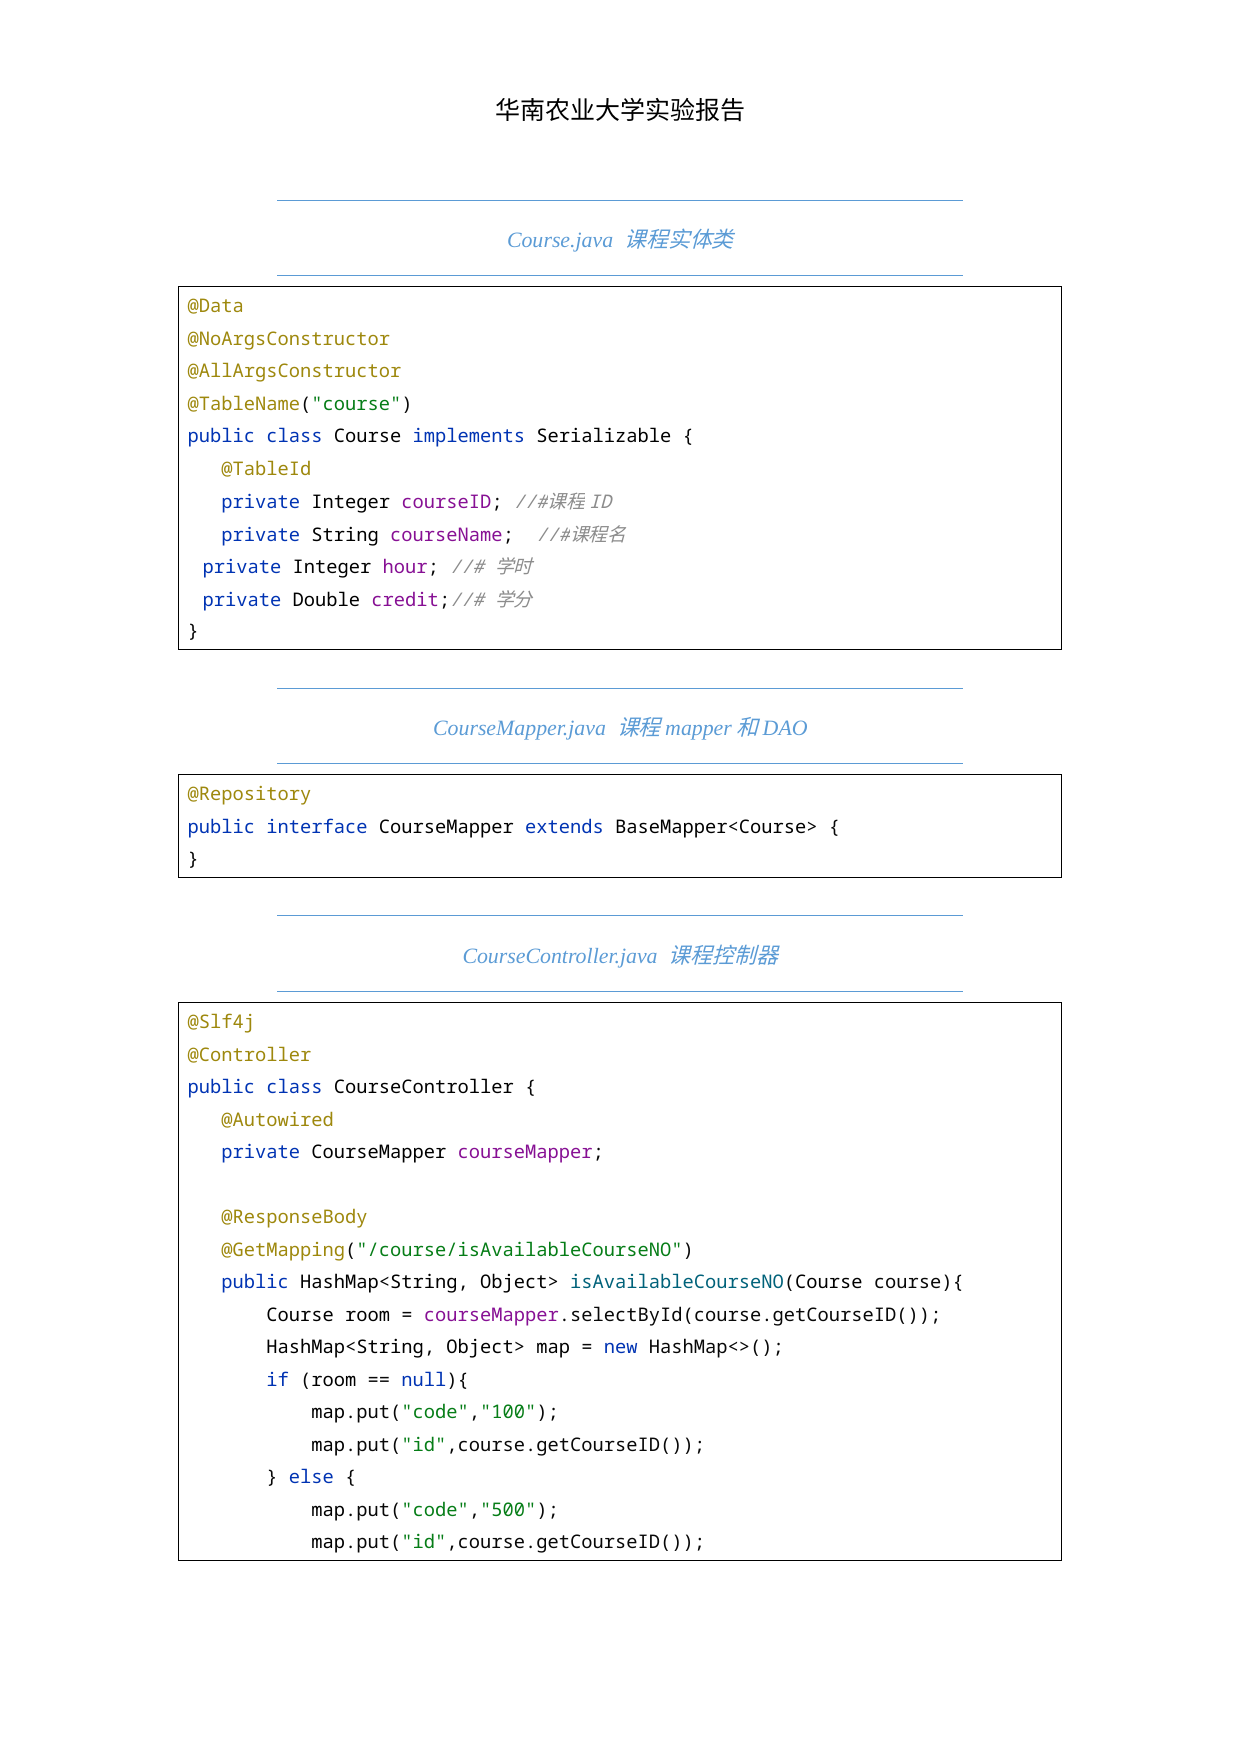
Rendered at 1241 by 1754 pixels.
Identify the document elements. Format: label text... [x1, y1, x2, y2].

text CourseController.java 课程控制器 [277, 916, 963, 991]
text @Data @NoArgsConstructor @AllArgsConstructor @TableName("course") public class Course implements Serializable { @TableId private Integer courseID; //#课程ID private String courseName; //#课程名 private Integer hour; //# 学时 private Double credit;//# 学分 } [179, 287, 1061, 649]
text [179, 1003, 1061, 1560]
text CourseMapper.java 课程mapper和DAO [277, 689, 963, 763]
text Course.java 课程实体类 [277, 201, 963, 275]
text @Repository public interface CourseMapper extends BaseMapper<Course> { } [179, 775, 1061, 877]
